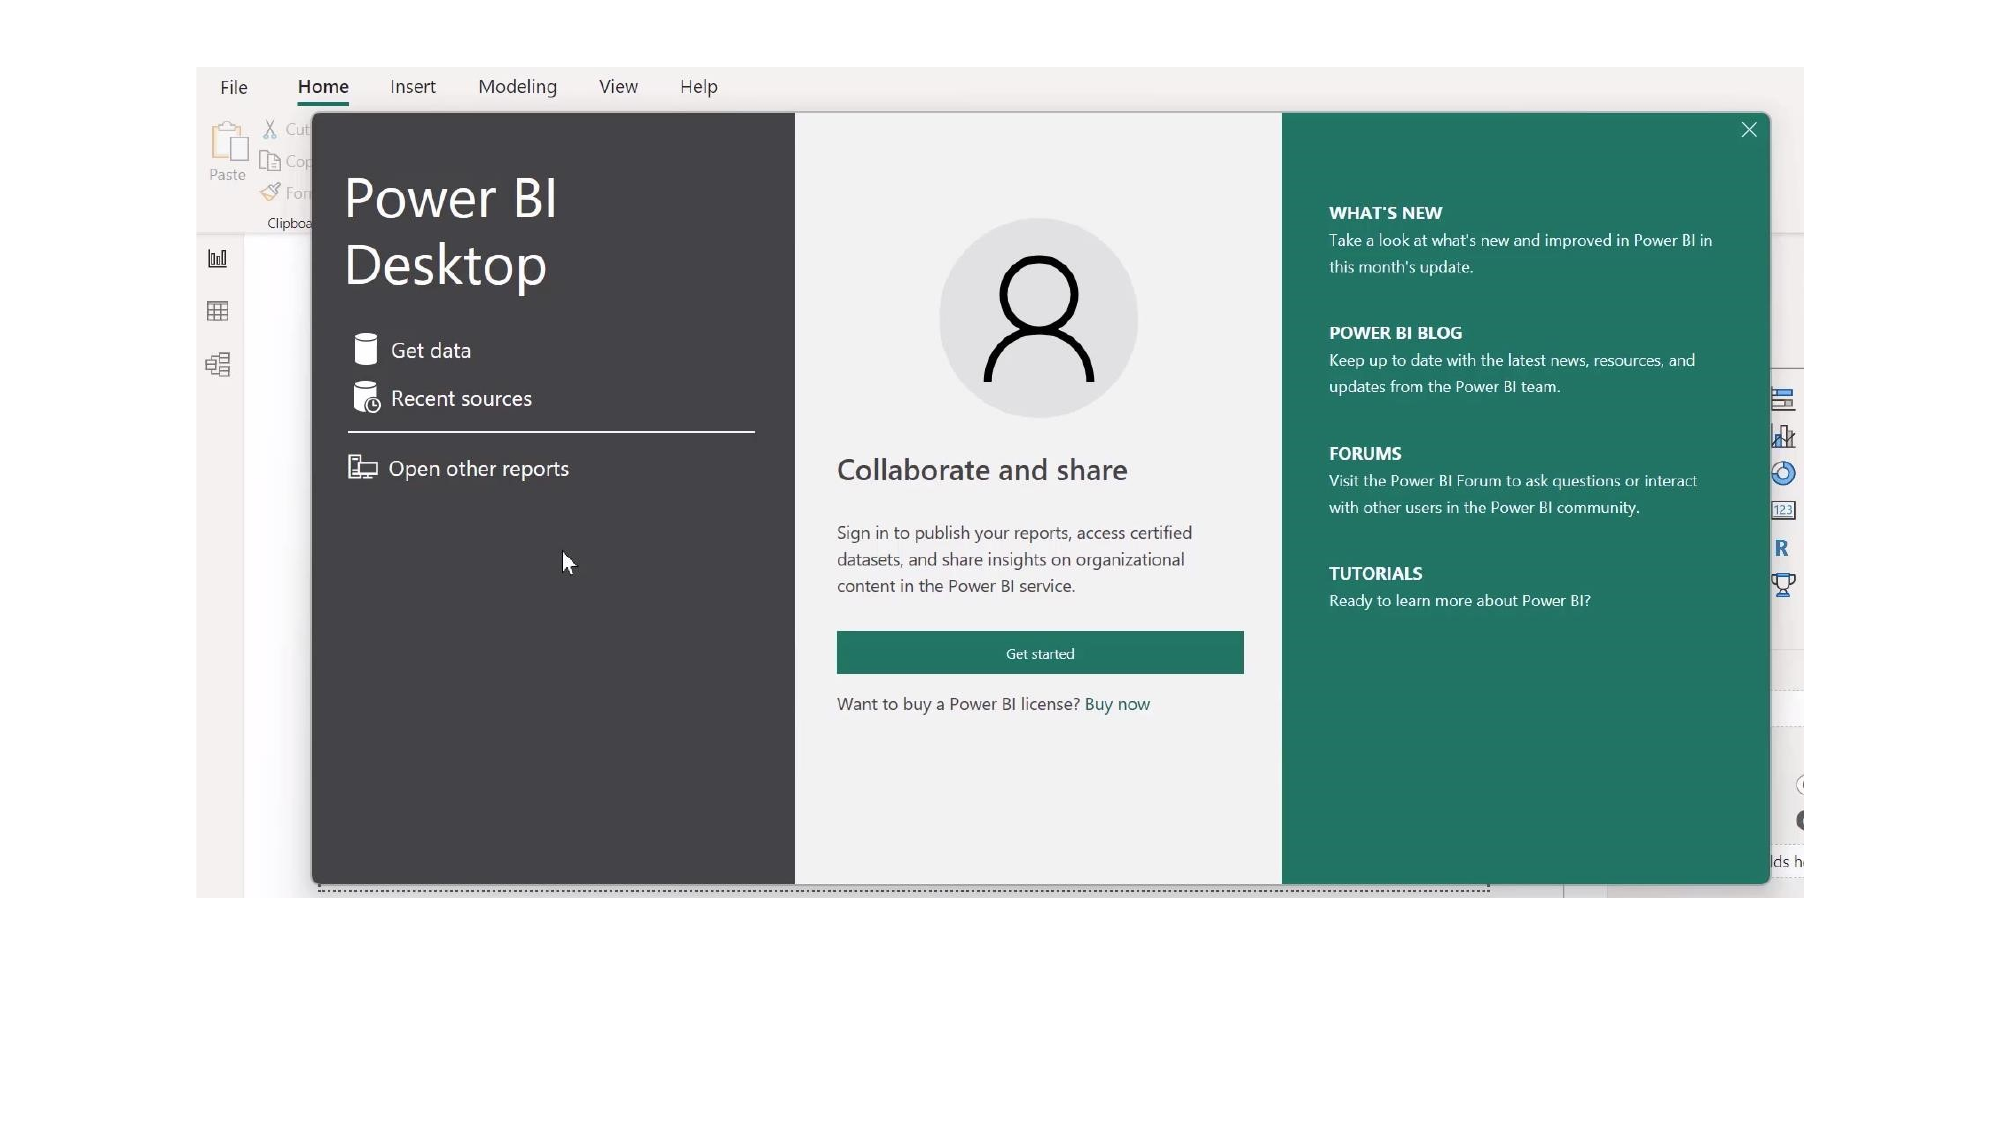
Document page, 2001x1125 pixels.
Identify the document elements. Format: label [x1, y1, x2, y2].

picture [196, 67, 1804, 898]
